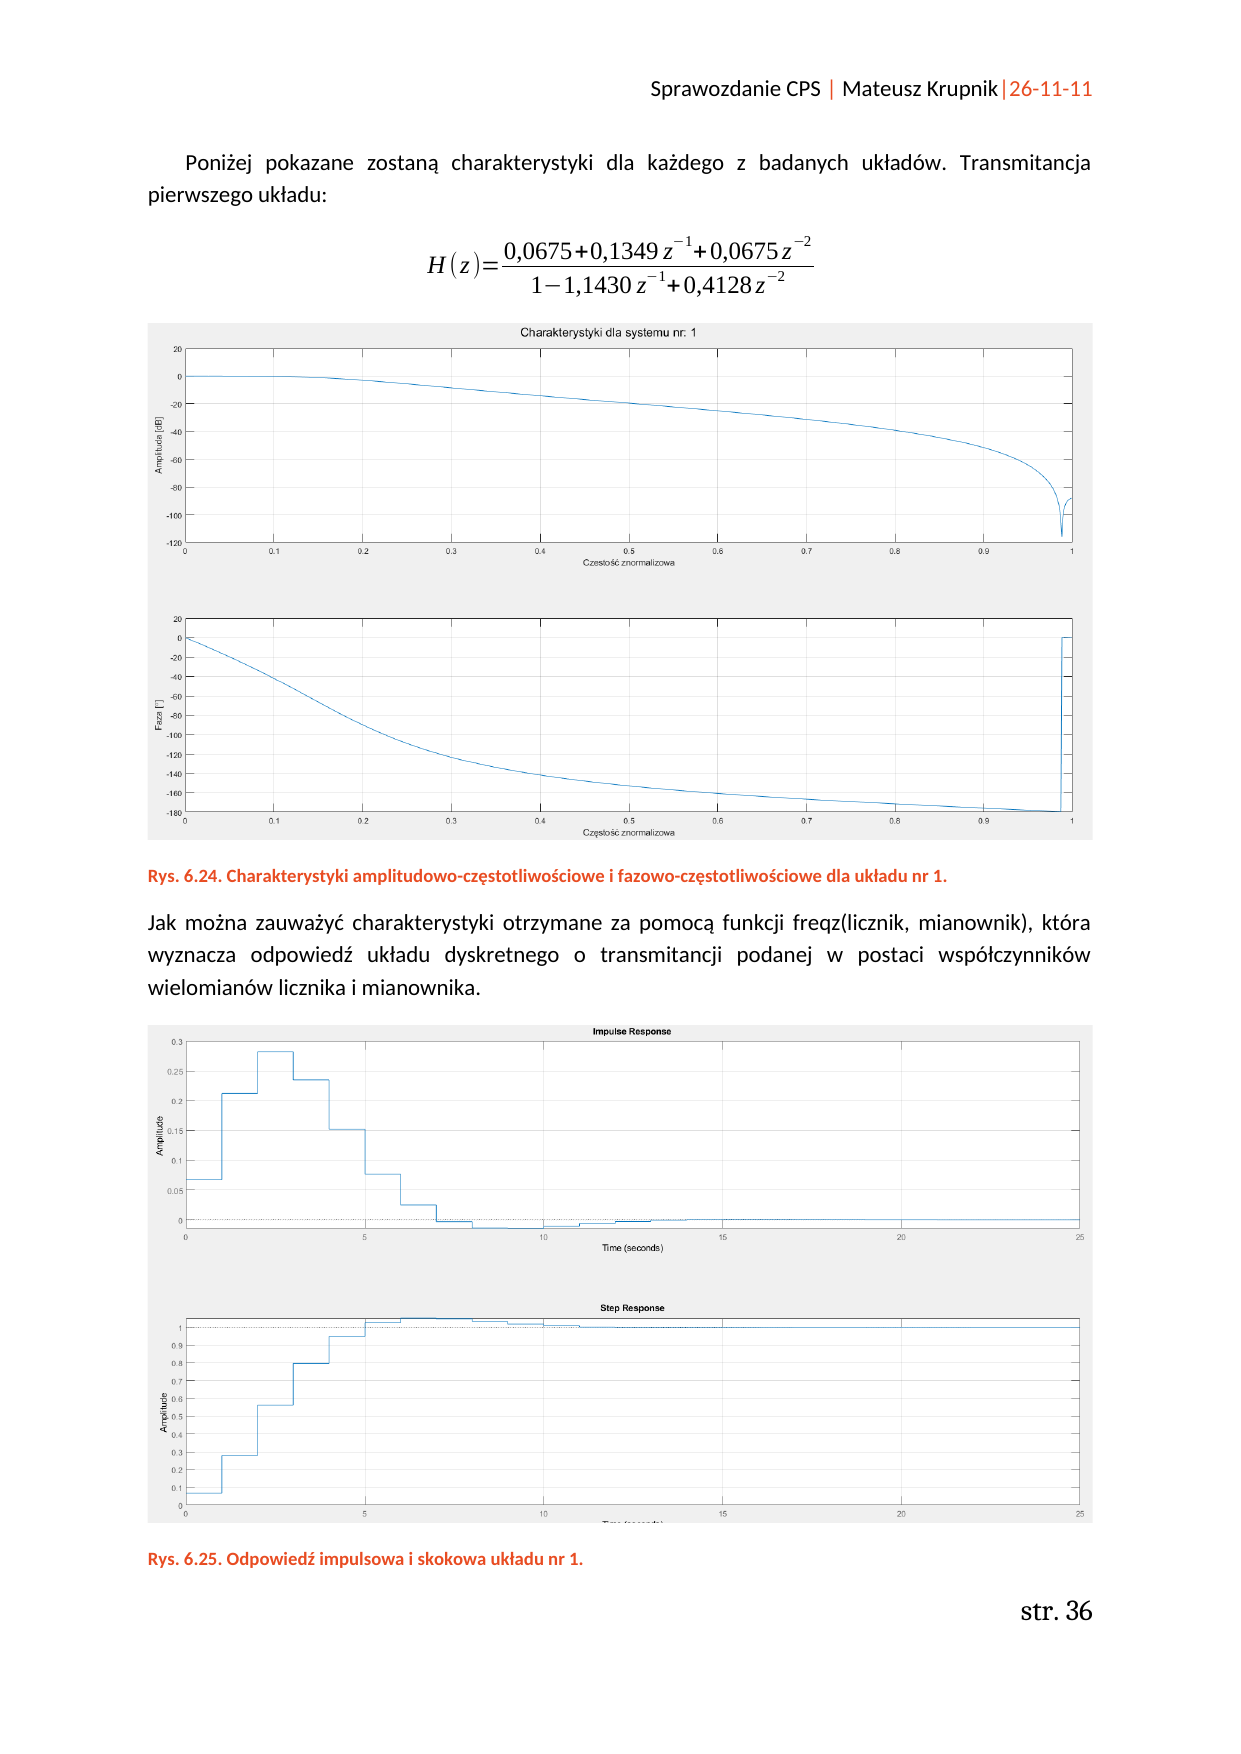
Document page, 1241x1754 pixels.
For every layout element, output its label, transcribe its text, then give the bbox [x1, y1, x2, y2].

text Rys. 6.1. Charakterystyki amplitudowo-częstotliwościowe i fazowo-częstotliwościowe dla układu nr 1. [148, 864, 1093, 887]
text Poniżej pokazane zostaną charakterystyki dla każdego z badanych układów. Transmitancja pierwszego układu: [148, 148, 1093, 208]
text Jak można zauważyć charakterystyki otrzymane za pomocą funkcji freqz(licznik, mianownik), która wyznacza odpowiedź układu dyskretnego o transmitancji podanej w postaci współczynników wielomianów licznika i mianownika. [148, 908, 1093, 1001]
picture [147, 1025, 1093, 1523]
picture [147, 323, 1093, 840]
text Rys. 6.2. Odpowiedź impulsowa i skokowa układu nr 1. [148, 1547, 1093, 1570]
